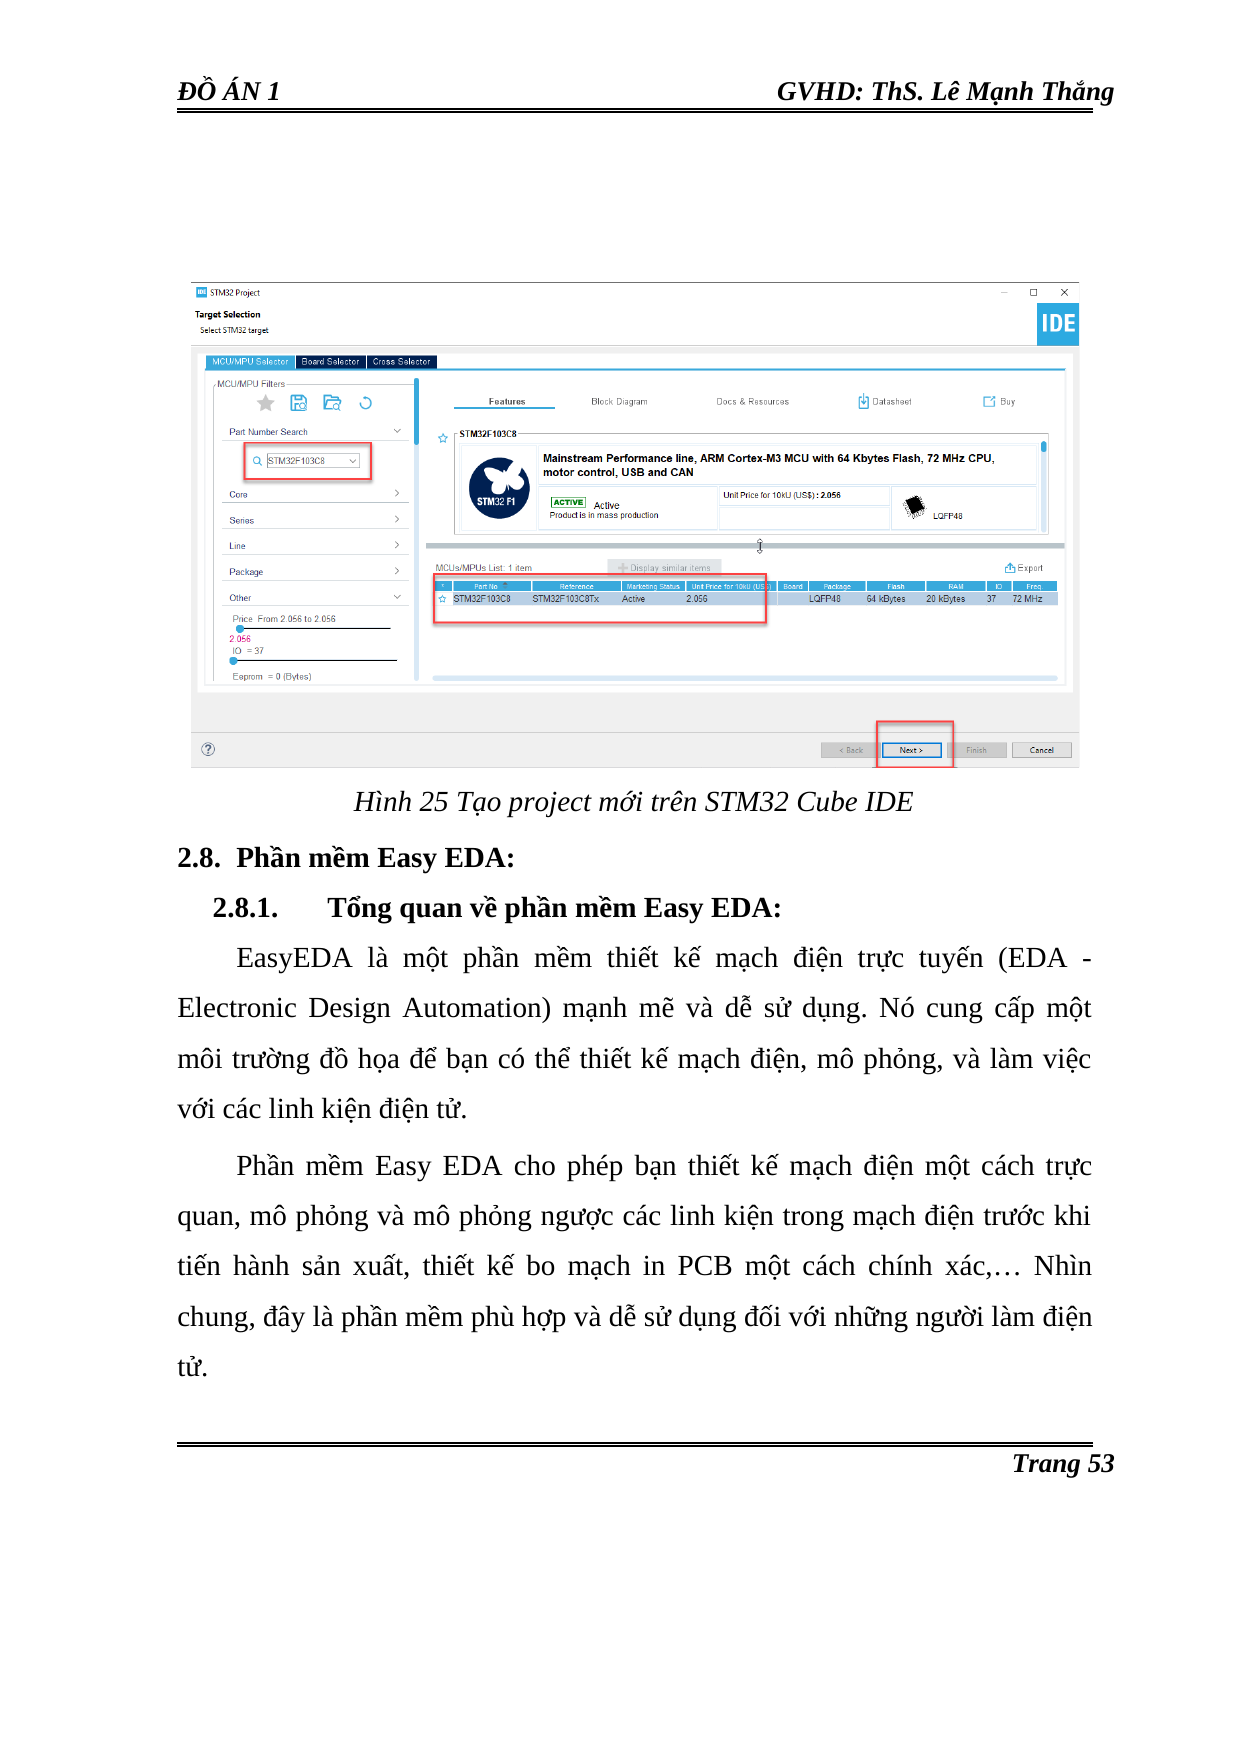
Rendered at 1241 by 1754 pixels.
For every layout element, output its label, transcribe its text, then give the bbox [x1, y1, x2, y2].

subtitle Tổng quan về phần mềm Easy EDA: [183, 890, 1093, 924]
text Phần mềm Easy EDA cho phép bạn thiết kế mạch điện một cách trực quan, mô phỏng và mô phỏng ngược các linh kiện trong mạch điện trước khi tiến hành sản xuất, thiết kế bo mạch in PCB một cách chính xác,… Nhìn chung, đây là phần mềm phù hợp và dễ sử dụng đối với những người làm điện tử. [177, 1148, 1093, 1382]
subtitle Phần mềm Easy EDA: [177, 841, 1093, 874]
text EasyEDA là một phần mềm thiết kế mạch điện trực tuyến (EDA - Electronic Design Automation) mạnh mẽ và dễ sử dụng. Nó cung cấp một môi trường đồ họa để bạn có thể thiết kế mạch điện, mô phỏng, và làm việc với các linh kiện điện tử. [177, 940, 1093, 1125]
picture [191, 282, 1080, 768]
